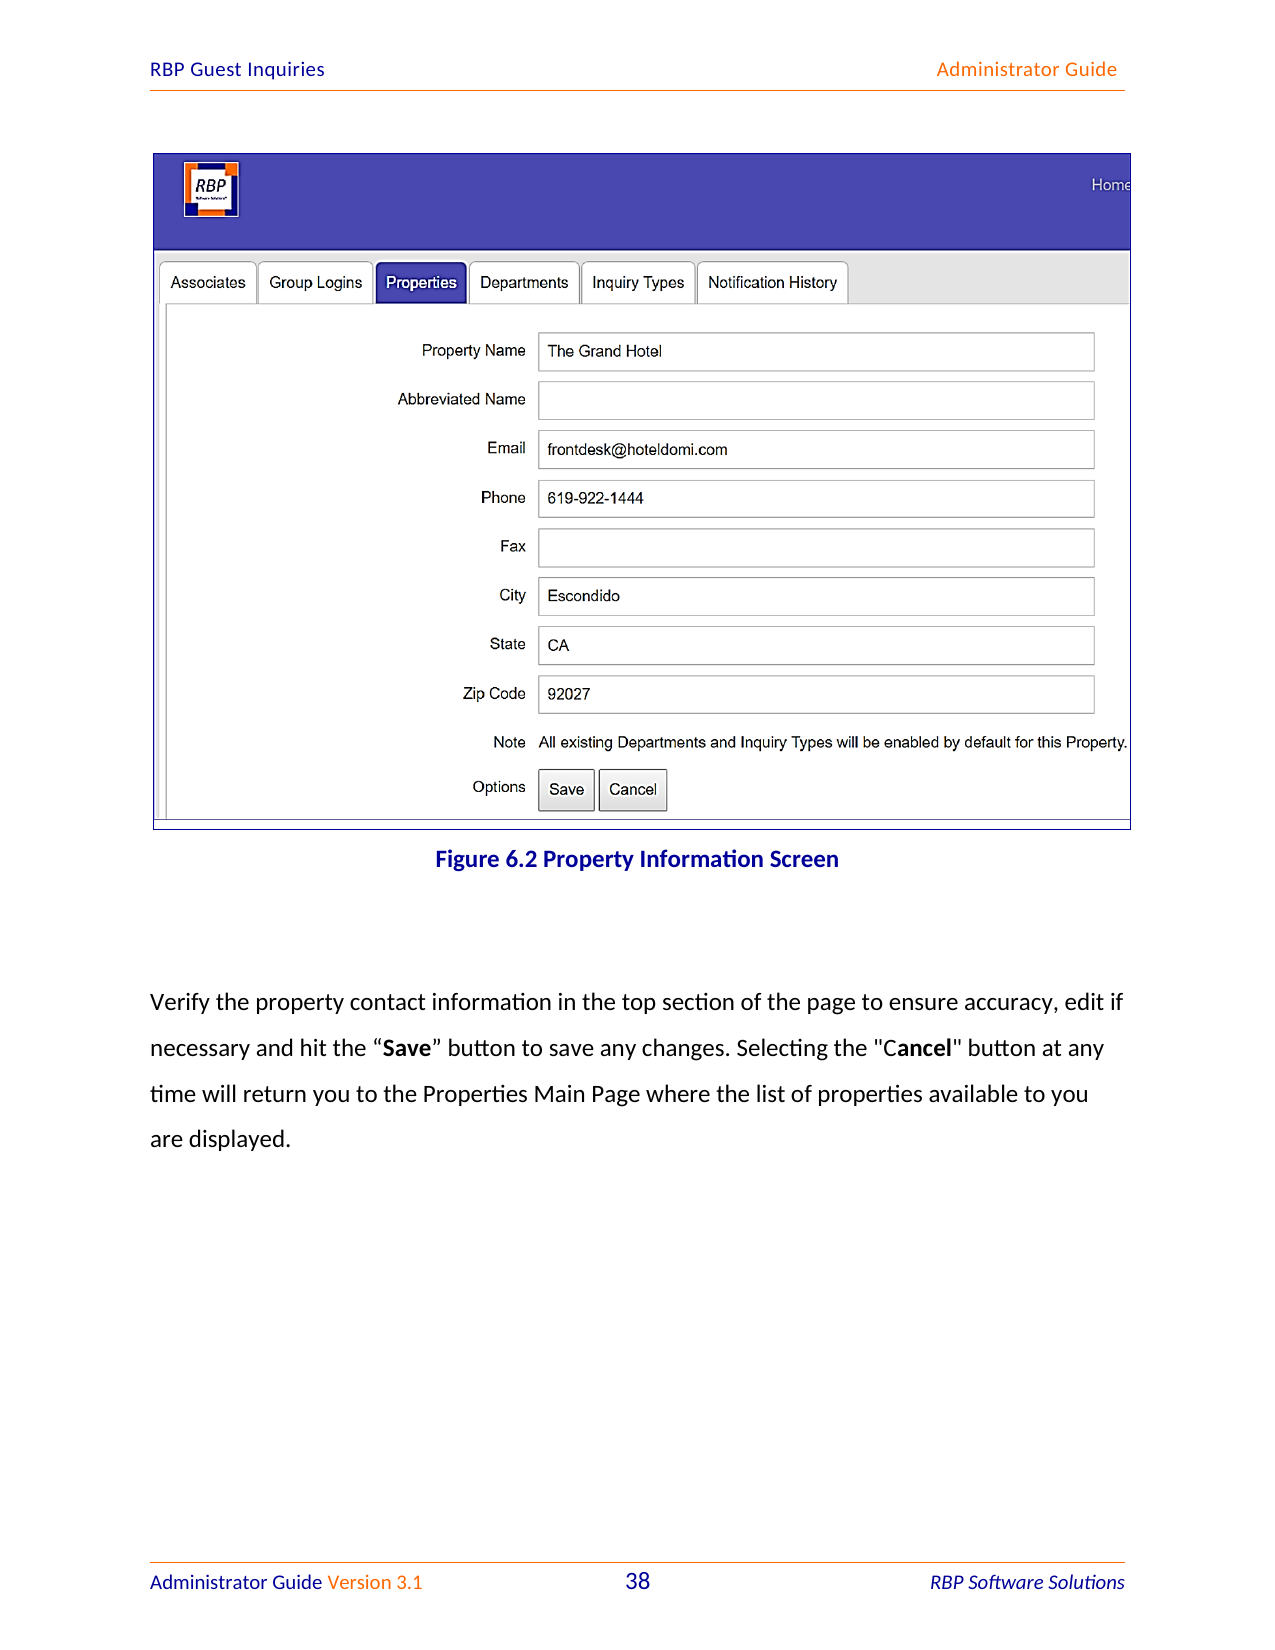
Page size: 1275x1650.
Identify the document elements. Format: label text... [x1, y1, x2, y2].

text Figure 6.2 Property Information Screen [150, 844, 1125, 874]
text Verify the property contact information in the top section of the page to ensure accuracy, edit if necessary and hit the “Save” button to save any changes. Selecting the "Cancel" button at any time will return you to the Properties Main Page where the list of properties available to you are displayed. [150, 986, 1125, 1154]
picture [154, 154, 1130, 829]
